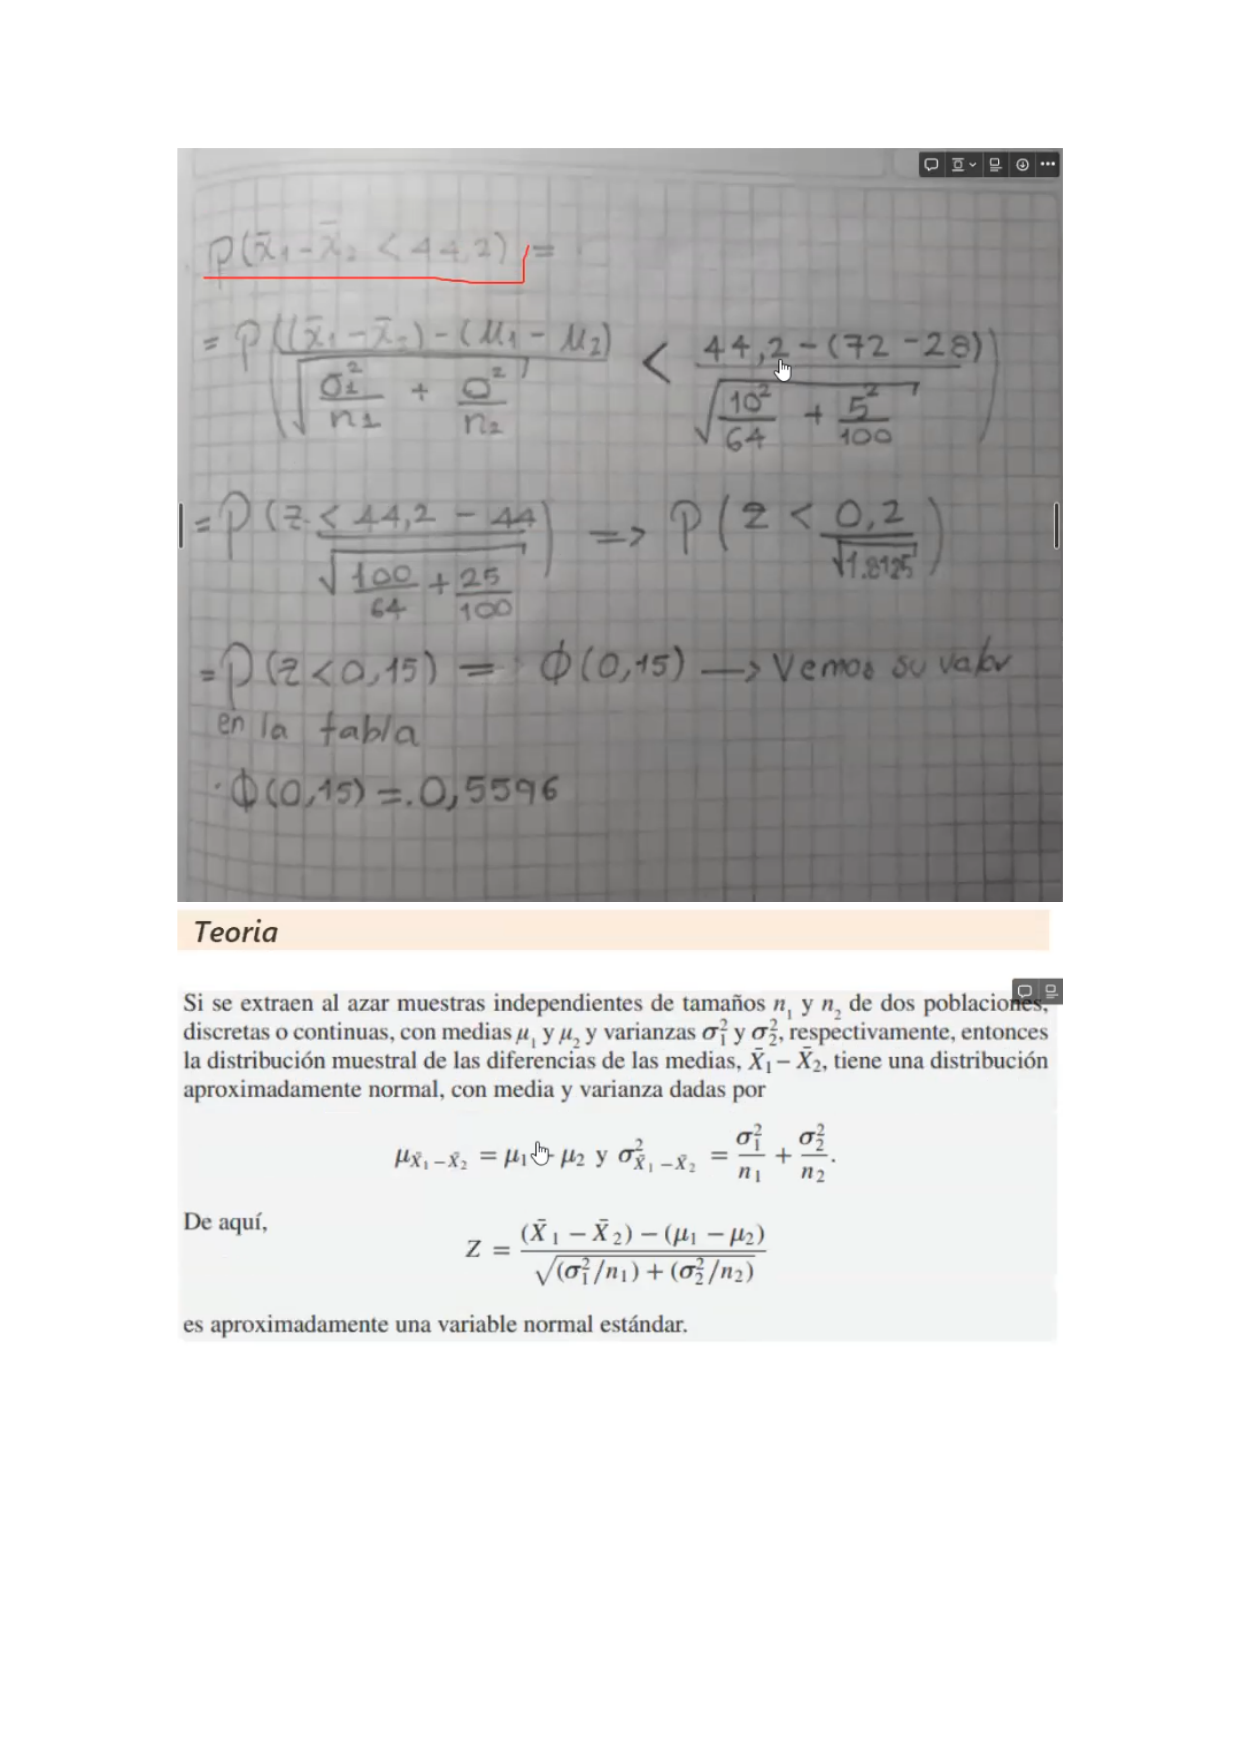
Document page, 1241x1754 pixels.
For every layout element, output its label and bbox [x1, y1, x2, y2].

picture [177, 147, 1063, 902]
picture [177, 904, 1063, 1349]
